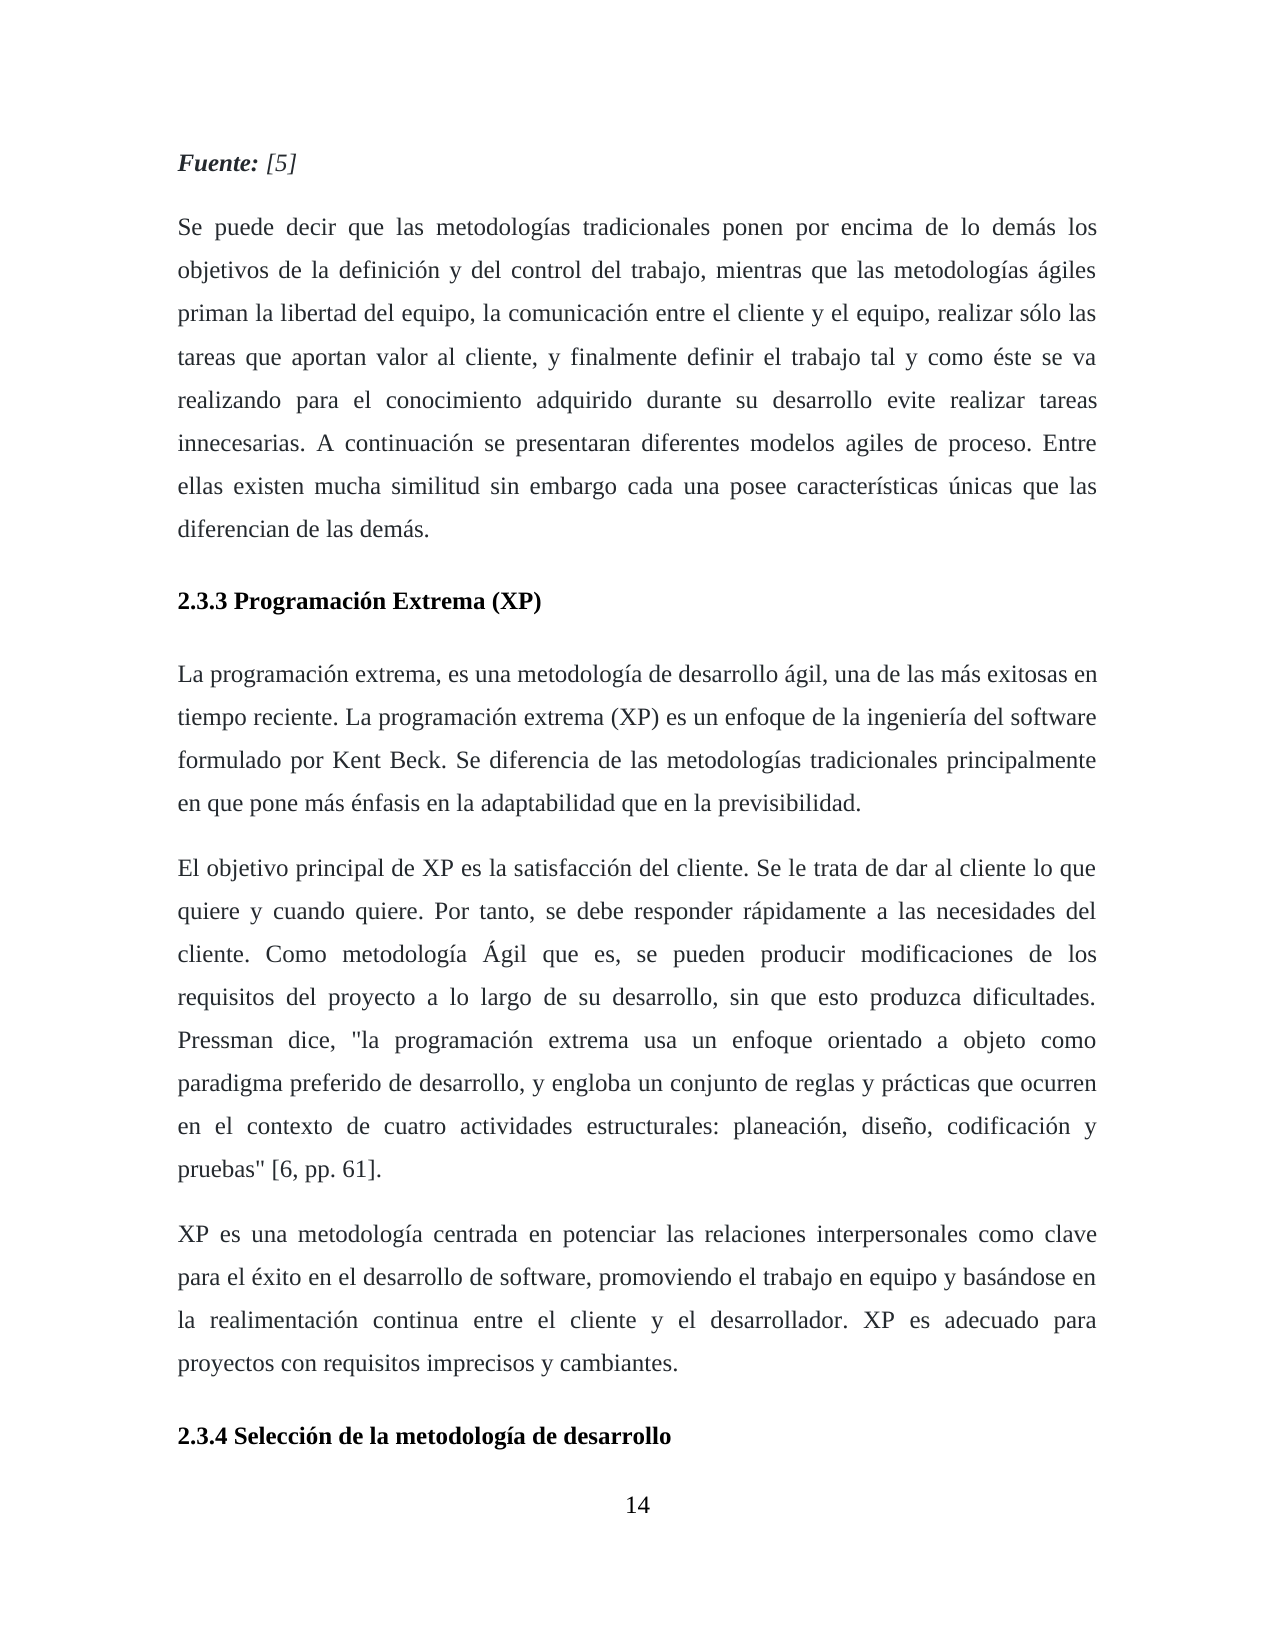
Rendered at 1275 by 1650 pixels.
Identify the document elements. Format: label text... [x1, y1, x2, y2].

subtitle Selección de la metodología de desarrollo [177, 1421, 1098, 1449]
text Fuente: [5] [177, 148, 1098, 176]
subtitle Programación Extrema (XP) [177, 586, 1098, 615]
text XP es una metodología centrada en potenciar las relaciones interpersonales como clave para el éxito en el desarrollo de software, promoviendo el trabajo en equipo y basándose en la realimentación continua entre el cliente y el desarrollador. XP es adecuado para proyectos con requisitos imprecisos y cambiantes. [177, 1219, 1098, 1377]
text La programación extrema, es una metodología de desarrollo ágil, una de las más exitosas en tiempo reciente. La programación extrema (XP) es un enfoque de la ingeniería del software formulado por Kent Beck. Se diferencia de las metodologías tradicionales principalmente en que pone más énfasis en la adaptabilidad que en la previsibilidad. [177, 659, 1098, 817]
text Se puede decir que las metodologías tradicionales ponen por encima de lo demás los objetivos de la definición y del control del trabajo, mientras que las metodologías ágiles priman la libertad del equipo, la comunicación entre el cliente y el equipo, realizar sólo las tareas que aportan valor al cliente, y finalmente definir el trabajo tal y como éste se va realizando para el conocimiento adquirido durante su desarrollo evite realizar tareas innecesarias. A continuación se presentaran diferentes modelos agiles de proceso. Entre ellas existen mucha similitud sin embargo cada una posee características únicas que las diferencian de las demás. [177, 212, 1098, 543]
text El objetivo principal de XP es la satisfacción del cliente. Se le trata de dar al cliente lo que quiere y cuando quiere. Por tanto, se debe responder rápidamente a las necesidades del cliente. Como metodología Ágil que es, se pueden producir modificaciones de los requisitos del proyecto a lo largo de su desarrollo, sin que esto produzca dificultades. Pressman dice, "la programación extrema usa un enfoque orientado a objeto como paradigma preferido de desarrollo, y engloba un conjunto de reglas y prácticas que ocurren en el contexto de cuatro actividades estructurales: planeación, diseño, codificación y pruebas" [6, pp. 61]. [177, 853, 1098, 1183]
